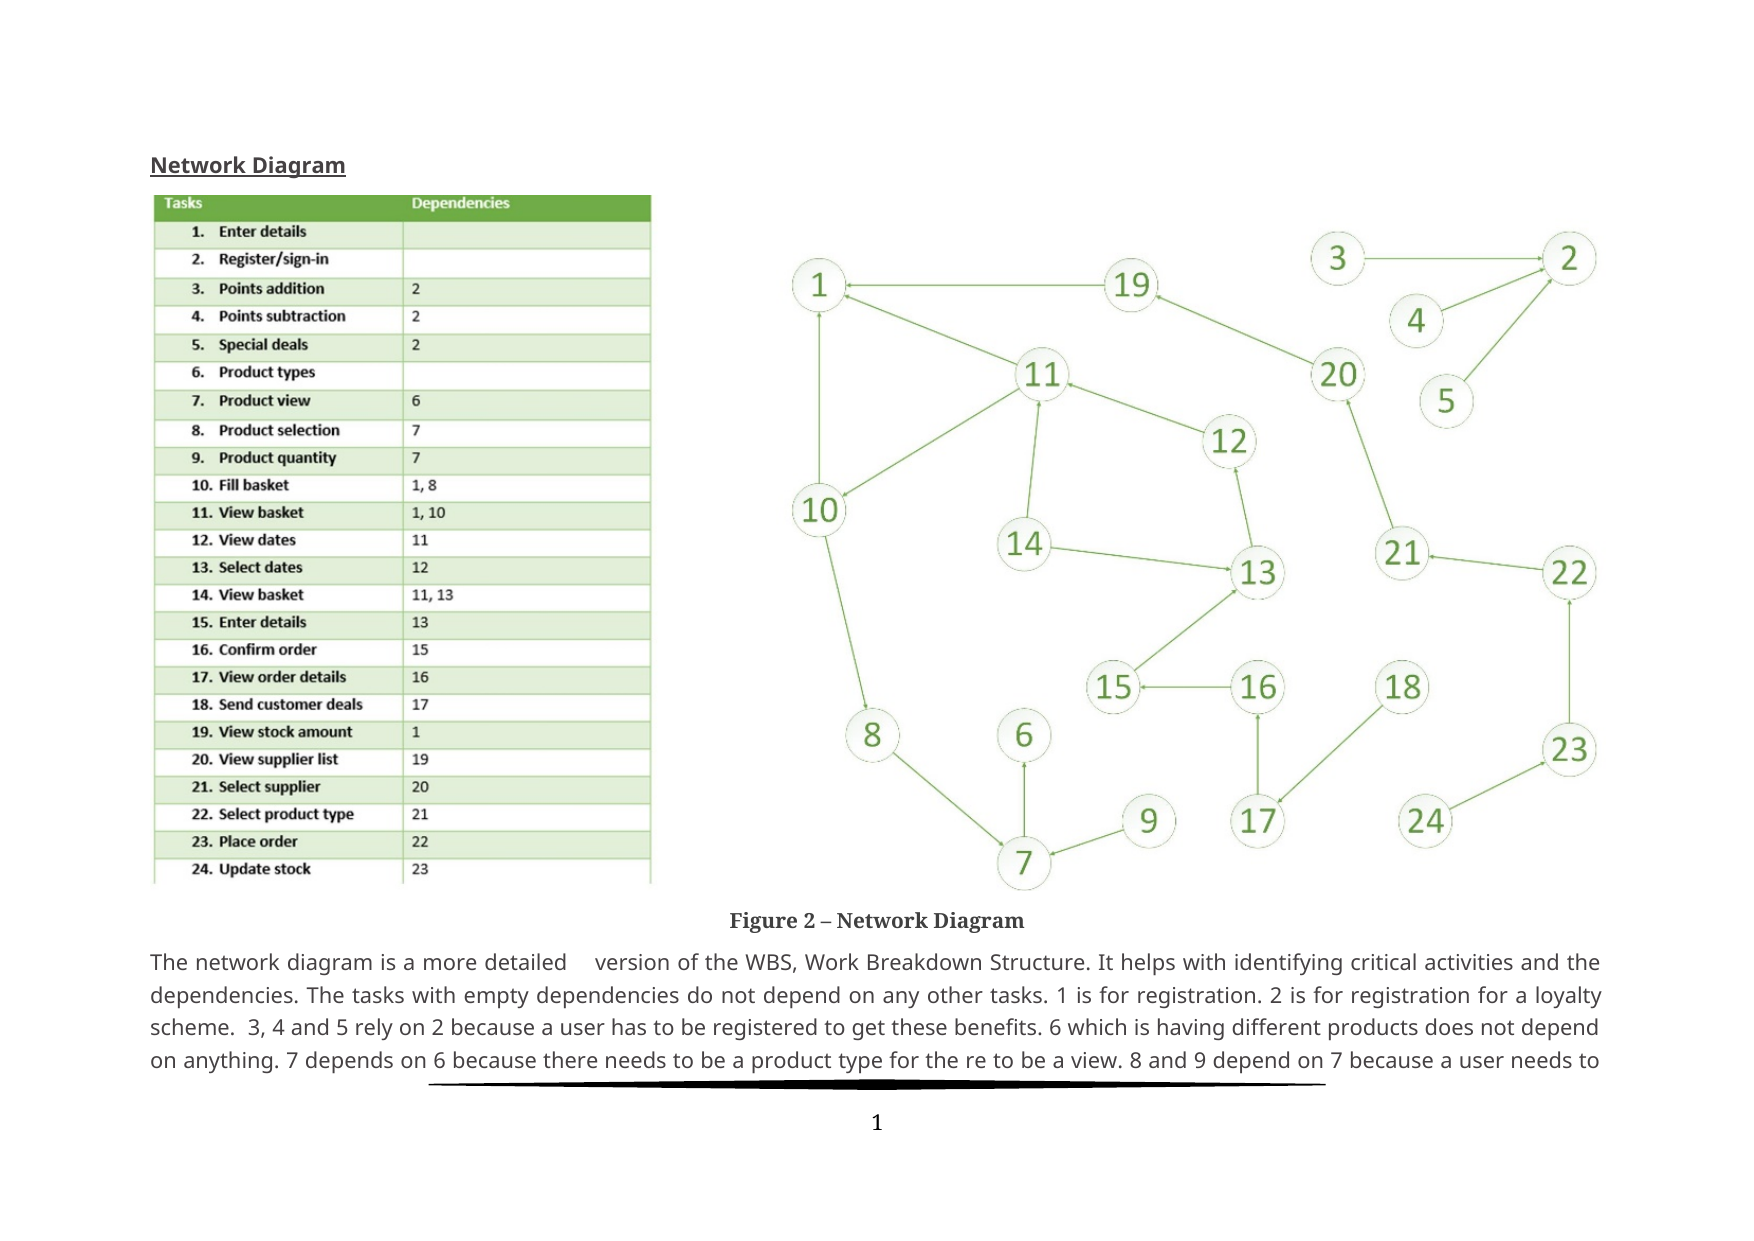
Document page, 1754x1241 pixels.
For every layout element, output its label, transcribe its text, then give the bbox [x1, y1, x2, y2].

picture [150, 195, 1608, 891]
text Figure 2 – Network Diagram [150, 906, 1604, 934]
text Network Diagram [150, 150, 1604, 180]
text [150, 947, 1604, 1075]
